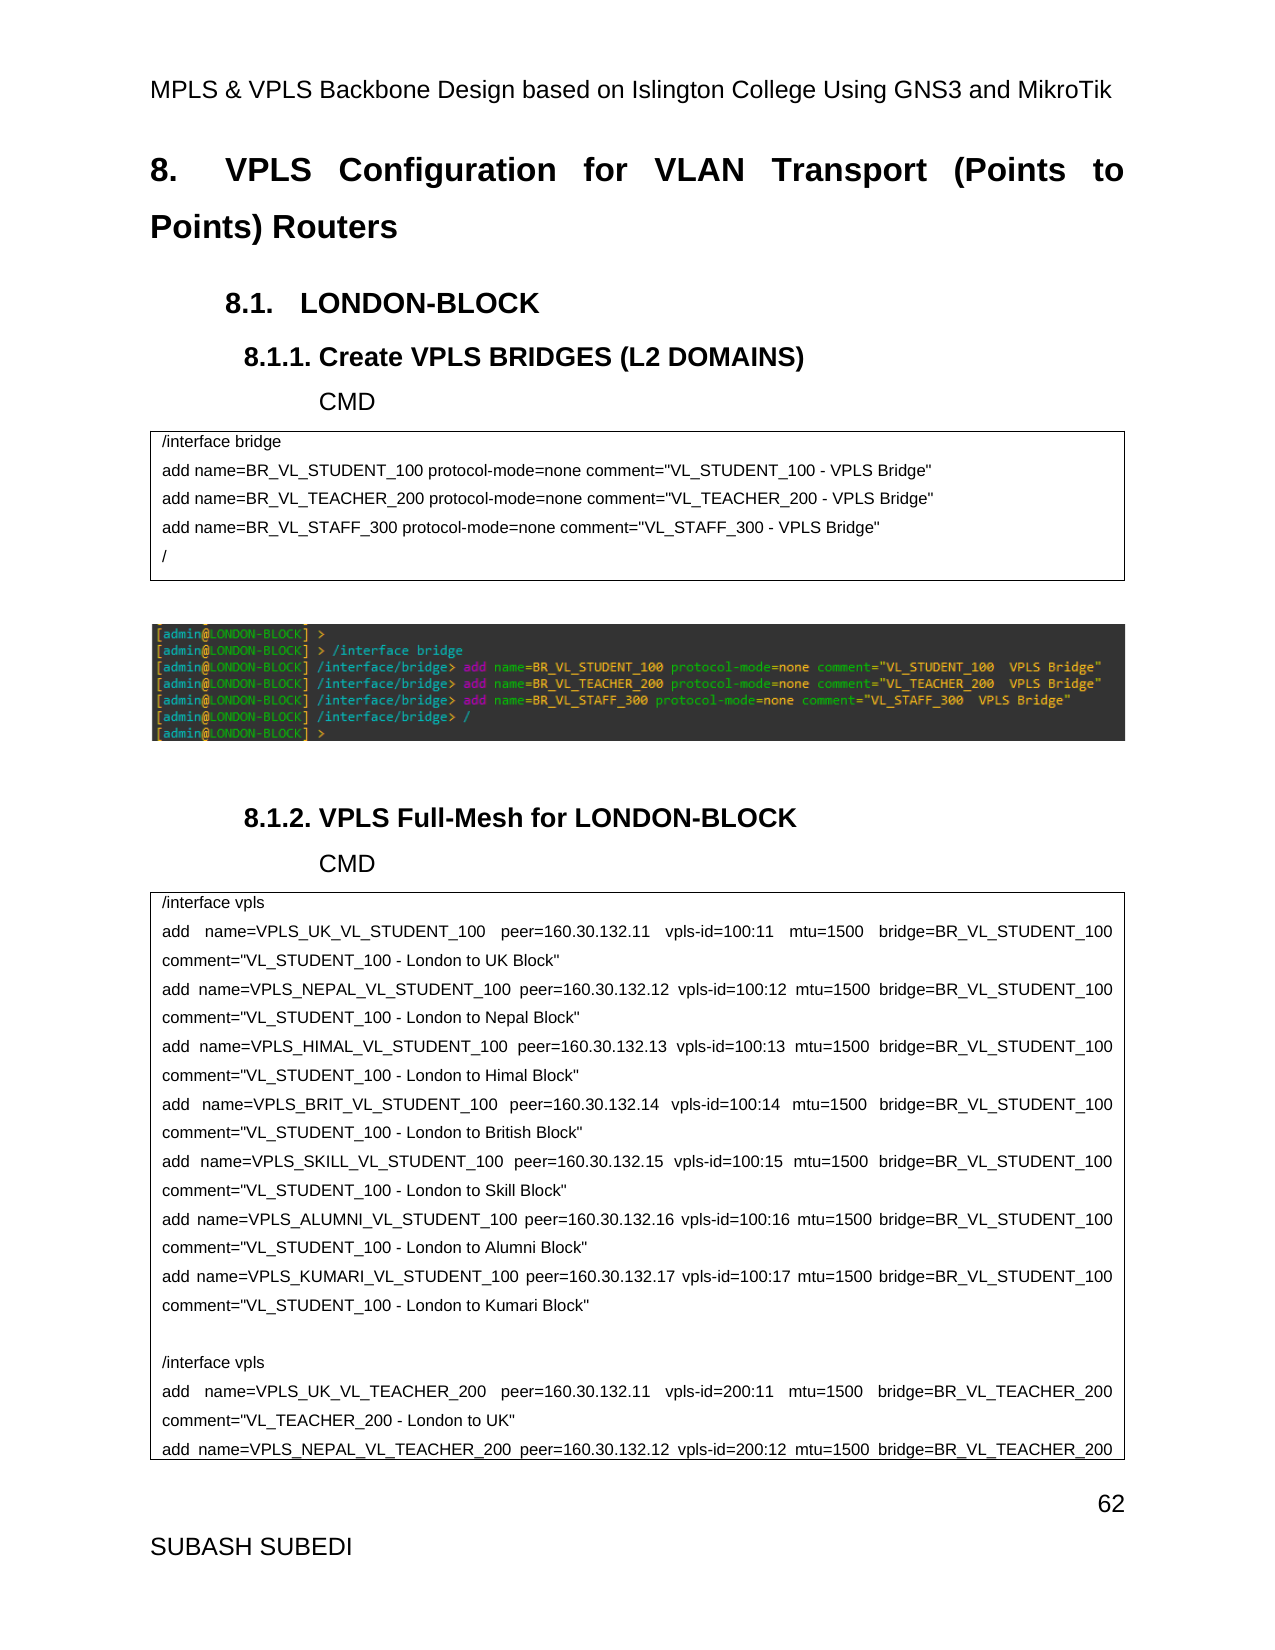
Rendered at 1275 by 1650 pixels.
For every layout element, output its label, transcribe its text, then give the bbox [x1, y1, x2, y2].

subtitle LONDON-BLOCK [225, 286, 1125, 319]
table_header /interface bridge add name=BR_VL_STUDENT_100 protocol-mode=none comment="VL_STUDENT_100 - VPLS Bridge" add name=BR_VL_TEACHER_200 protocol-mode=none comment="VL_TEACHER_200 - VPLS Bridge" add name=BR_VL_STAFF_300 protocol-mode=none comment="VL_STAFF_300 - VPLS Bridge" / [151, 432, 1124, 580]
text CMD [319, 387, 1125, 416]
text CMD [319, 849, 1125, 878]
picture [150, 624, 1125, 741]
subtitle VPLS Configuration for VLAN Transport (Points to Points) Routers [150, 150, 1125, 246]
subtitle Create VPLS BRIDGES (L2 DOMAINS) [244, 341, 1125, 372]
subtitle VPLS Full-Mesh for LONDON-BLOCK [244, 802, 1125, 833]
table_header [151, 893, 1124, 1459]
